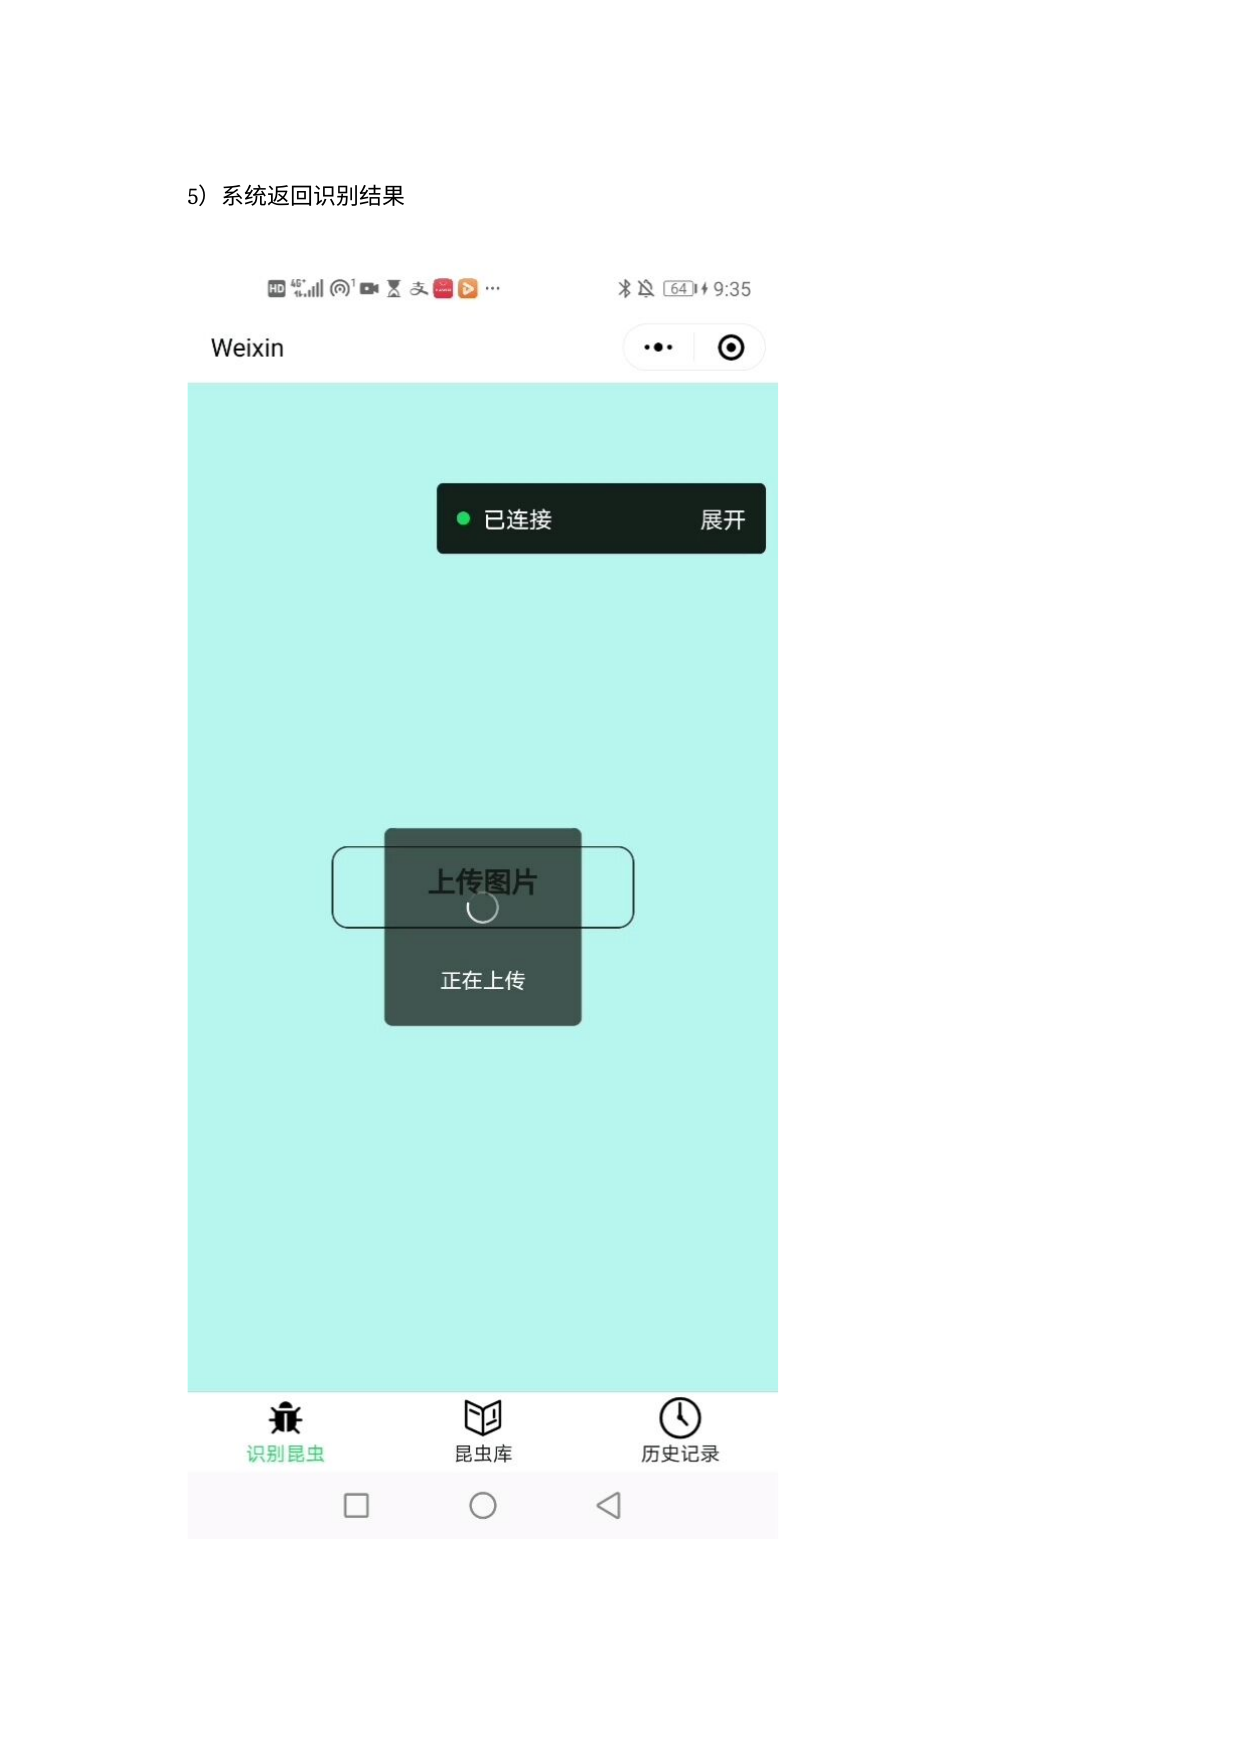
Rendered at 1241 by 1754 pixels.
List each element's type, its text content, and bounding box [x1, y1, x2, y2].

list 系统返回识别结果 [187, 162, 1053, 227]
picture [187, 252, 779, 1539]
